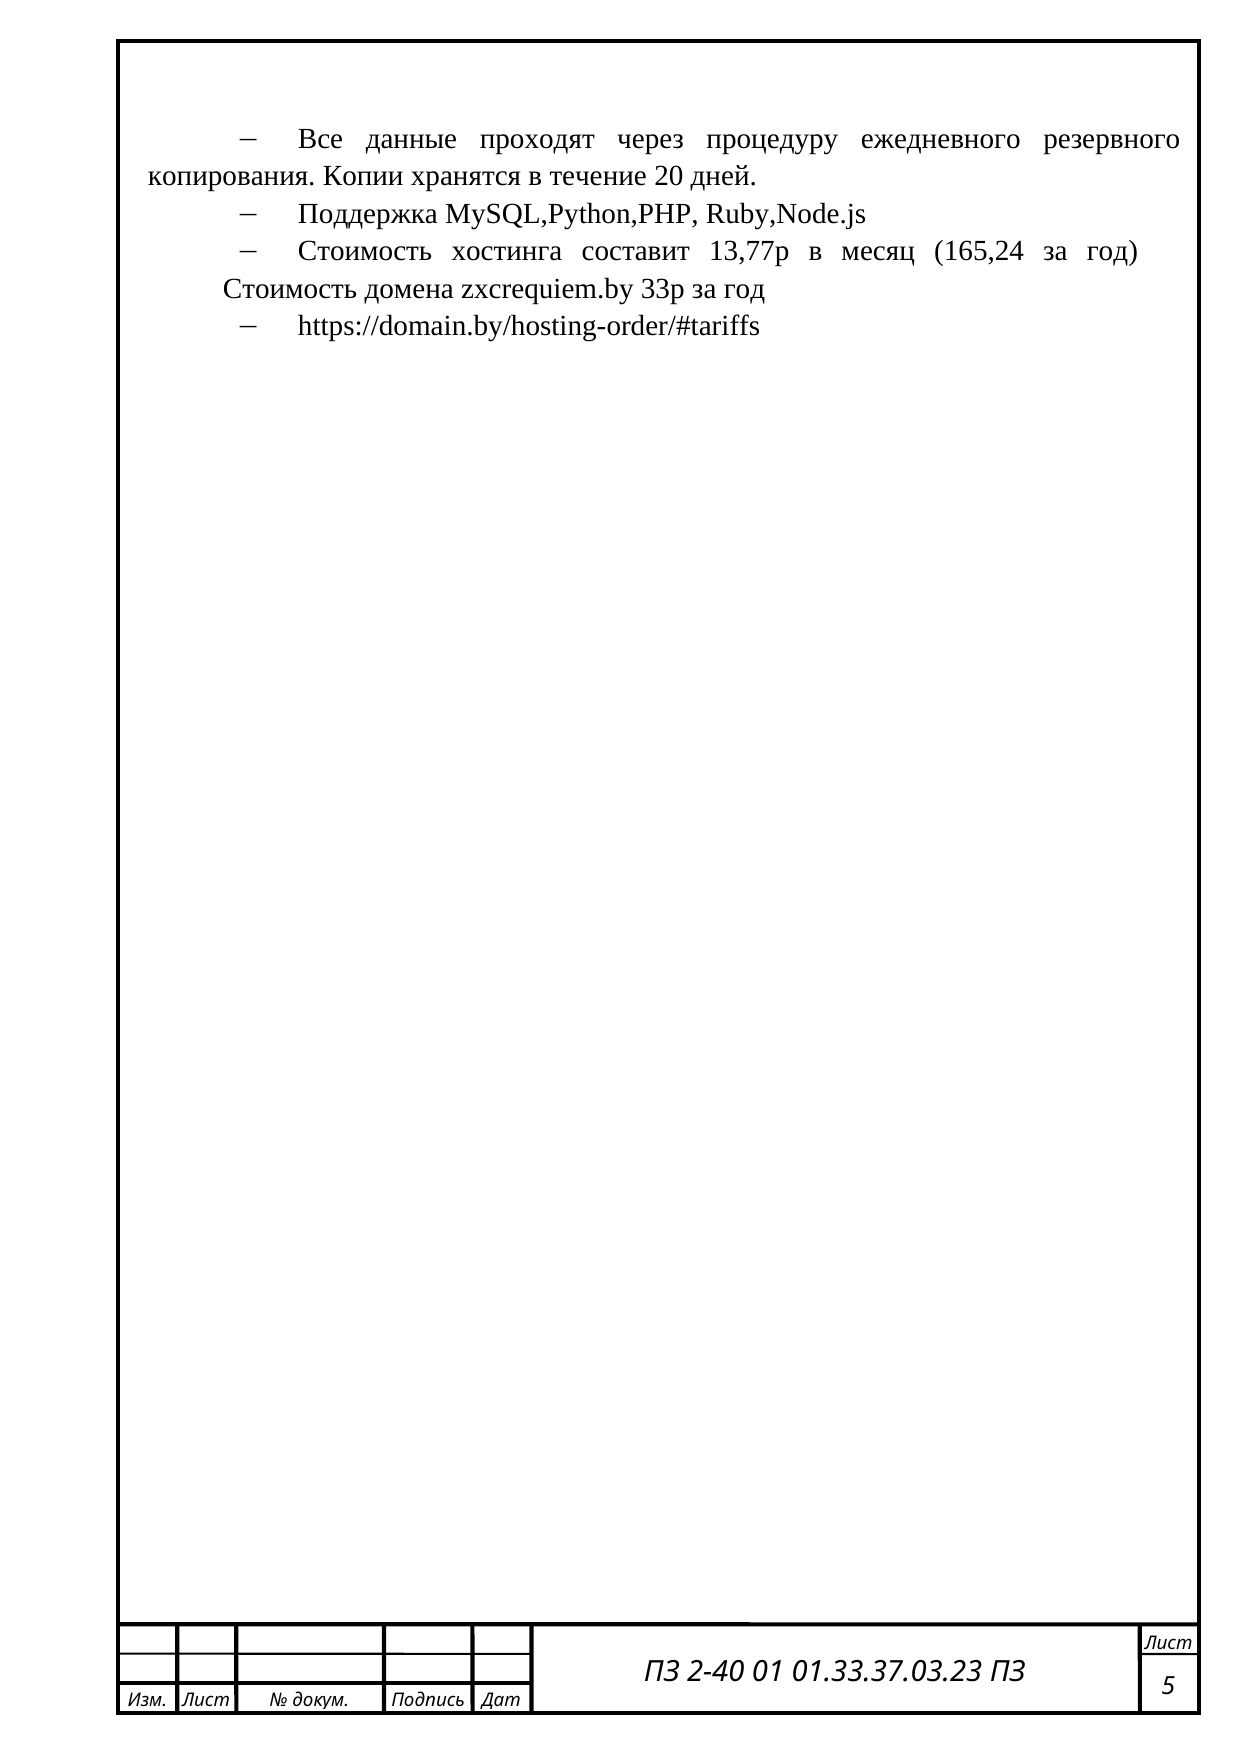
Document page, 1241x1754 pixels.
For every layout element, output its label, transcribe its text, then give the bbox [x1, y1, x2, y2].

text  Поддержка MySQL,Python,PHP, Ruby,Node.js [148, 193, 1181, 231]
text  Все данные проходят через процедуру ежедневного резервного копирования. Копии хранятся в течение 20 дней. [148, 118, 1181, 193]
text  Стоимость хостинга составит 13,77р в месяц (165,24 за год)  Стоимость домена zxcrequiem.by 33р за год [148, 231, 1181, 306]
text  https://domain.by/hosting-order/#tariffs [148, 306, 1181, 343]
